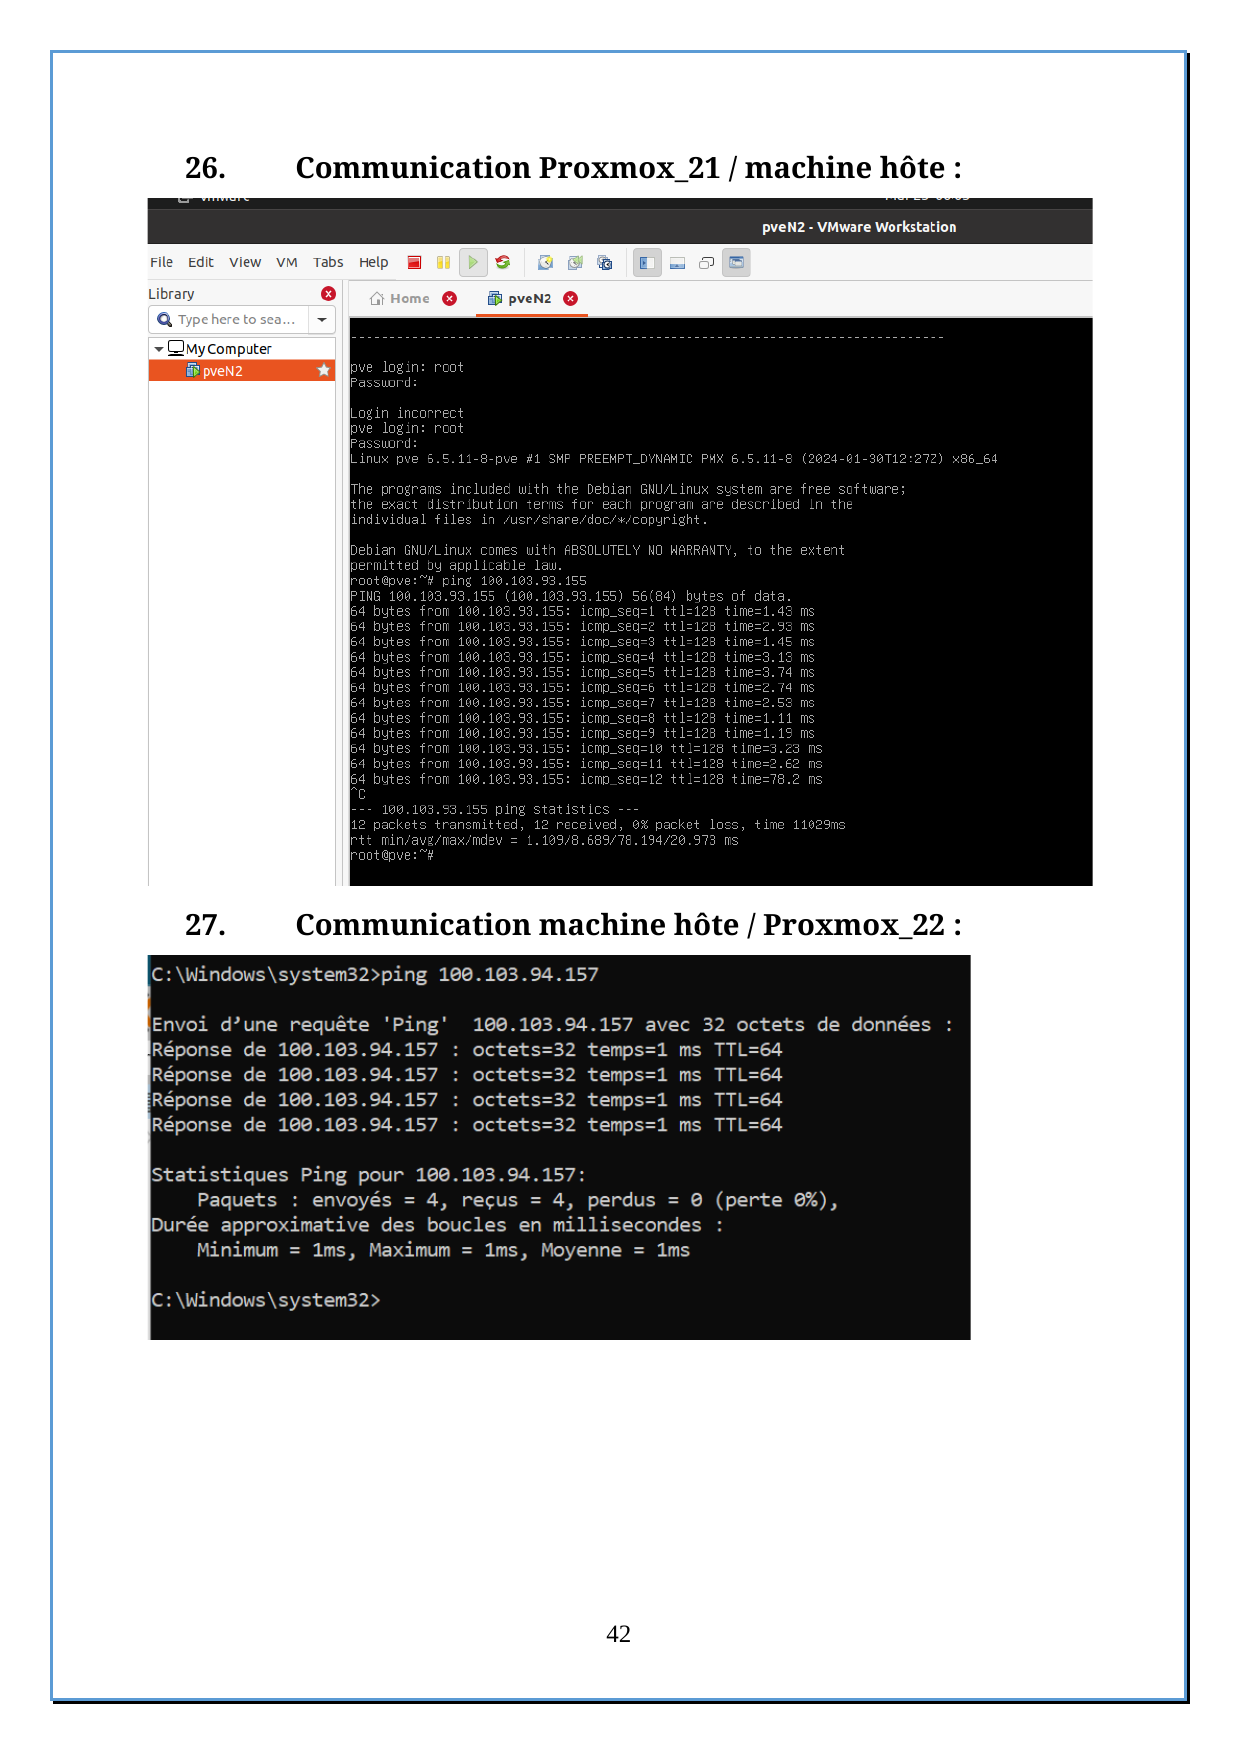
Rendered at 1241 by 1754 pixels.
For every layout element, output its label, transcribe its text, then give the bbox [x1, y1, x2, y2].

subtitle Communication machine hôte / Proxmox_22 : [185, 904, 1089, 944]
picture [147, 955, 971, 1340]
picture [147, 198, 1093, 886]
subtitle Communication Proxmox_21 / machine hôte : [185, 148, 1089, 187]
